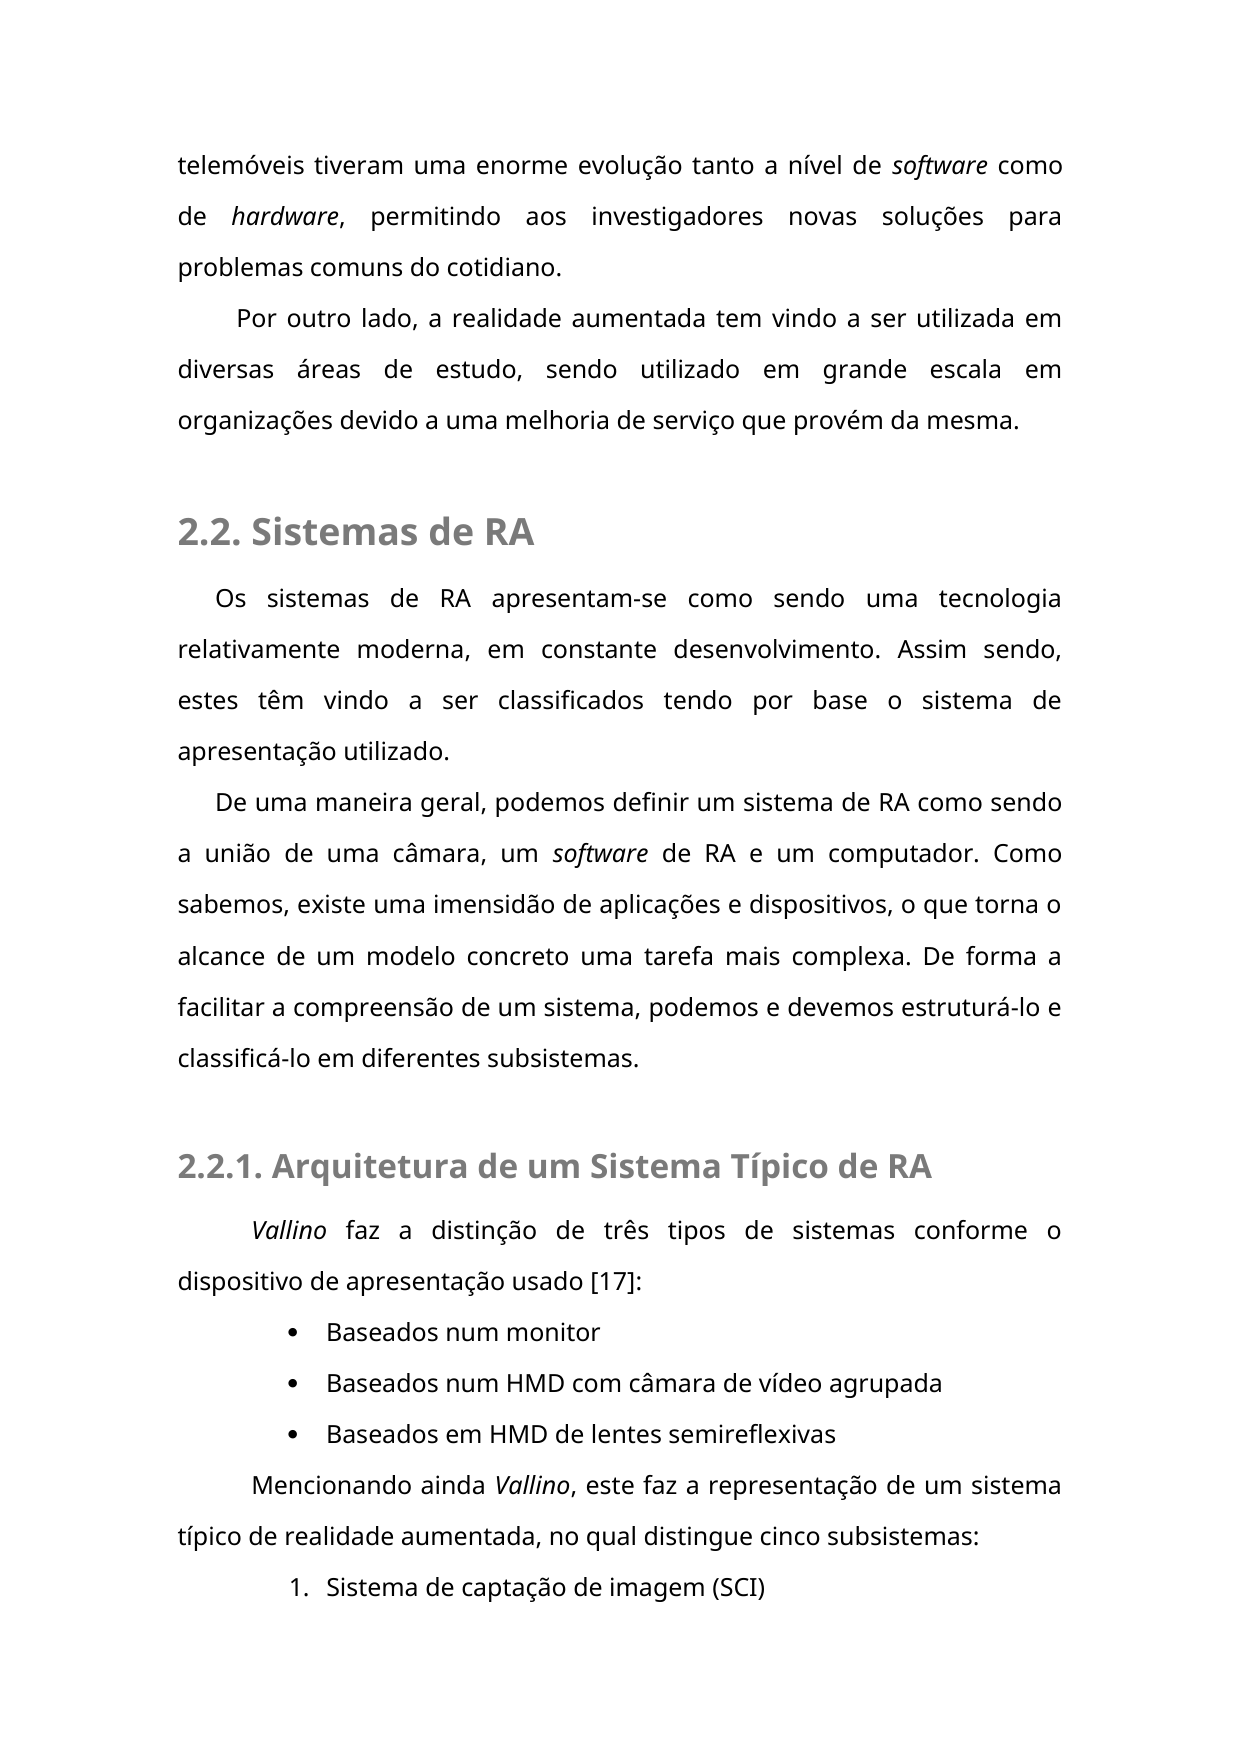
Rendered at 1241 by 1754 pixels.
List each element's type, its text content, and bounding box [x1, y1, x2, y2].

text Os sistemas de RA apresentam-se como sendo uma tecnologia relativamente moderna, em constante desenvolvimento. Assim sendo, estes têm vindo a ser classificados tendo por base o sistema de apresentação utilizado. [177, 581, 1063, 768]
text Vallino faz a distinção de três tipos de sistemas conforme o dispositivo de apresentação usado [17]: [177, 1213, 1063, 1298]
text De uma maneira geral, podemos definir um sistema de RA como sendo a união de uma câmara, um software de RA e um computador. Como sabemos, existe uma imensidão de aplicações e dispositivos, o que torna o alcance de um modelo concreto uma tarefa mais complexa. De forma a facilitar a compreensão de um sistema, podemos e devemos estruturá-lo e classificá-lo em diferentes subsistemas. [177, 785, 1063, 1074]
list Baseados num monitor [288, 1315, 1063, 1349]
text Por outro lado, a realidade aumentada tem vindo a ser utilizada em diversas áreas de estudo, sendo utilizado em grande escala em organizações devido a uma melhoria de serviço que provém da mesma. [177, 301, 1063, 437]
text Mencionando ainda Vallino, este faz a representação de um sistema típico de realidade aumentada, no qual distingue cinco subsistemas: [177, 1468, 1063, 1553]
list Baseados num HMD com câmara de vídeo agrupada [288, 1366, 1063, 1400]
subtitle 2.2.1. Arquitetura de um Sistema Típico de RA [177, 1142, 1063, 1188]
list Baseados em HMD de lentes semireflexivas [288, 1417, 1063, 1451]
list Sistema de captação de imagem (SCI) [288, 1570, 1063, 1604]
subtitle 2.2. Sistemas de RA [177, 505, 1063, 556]
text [177, 148, 1063, 284]
